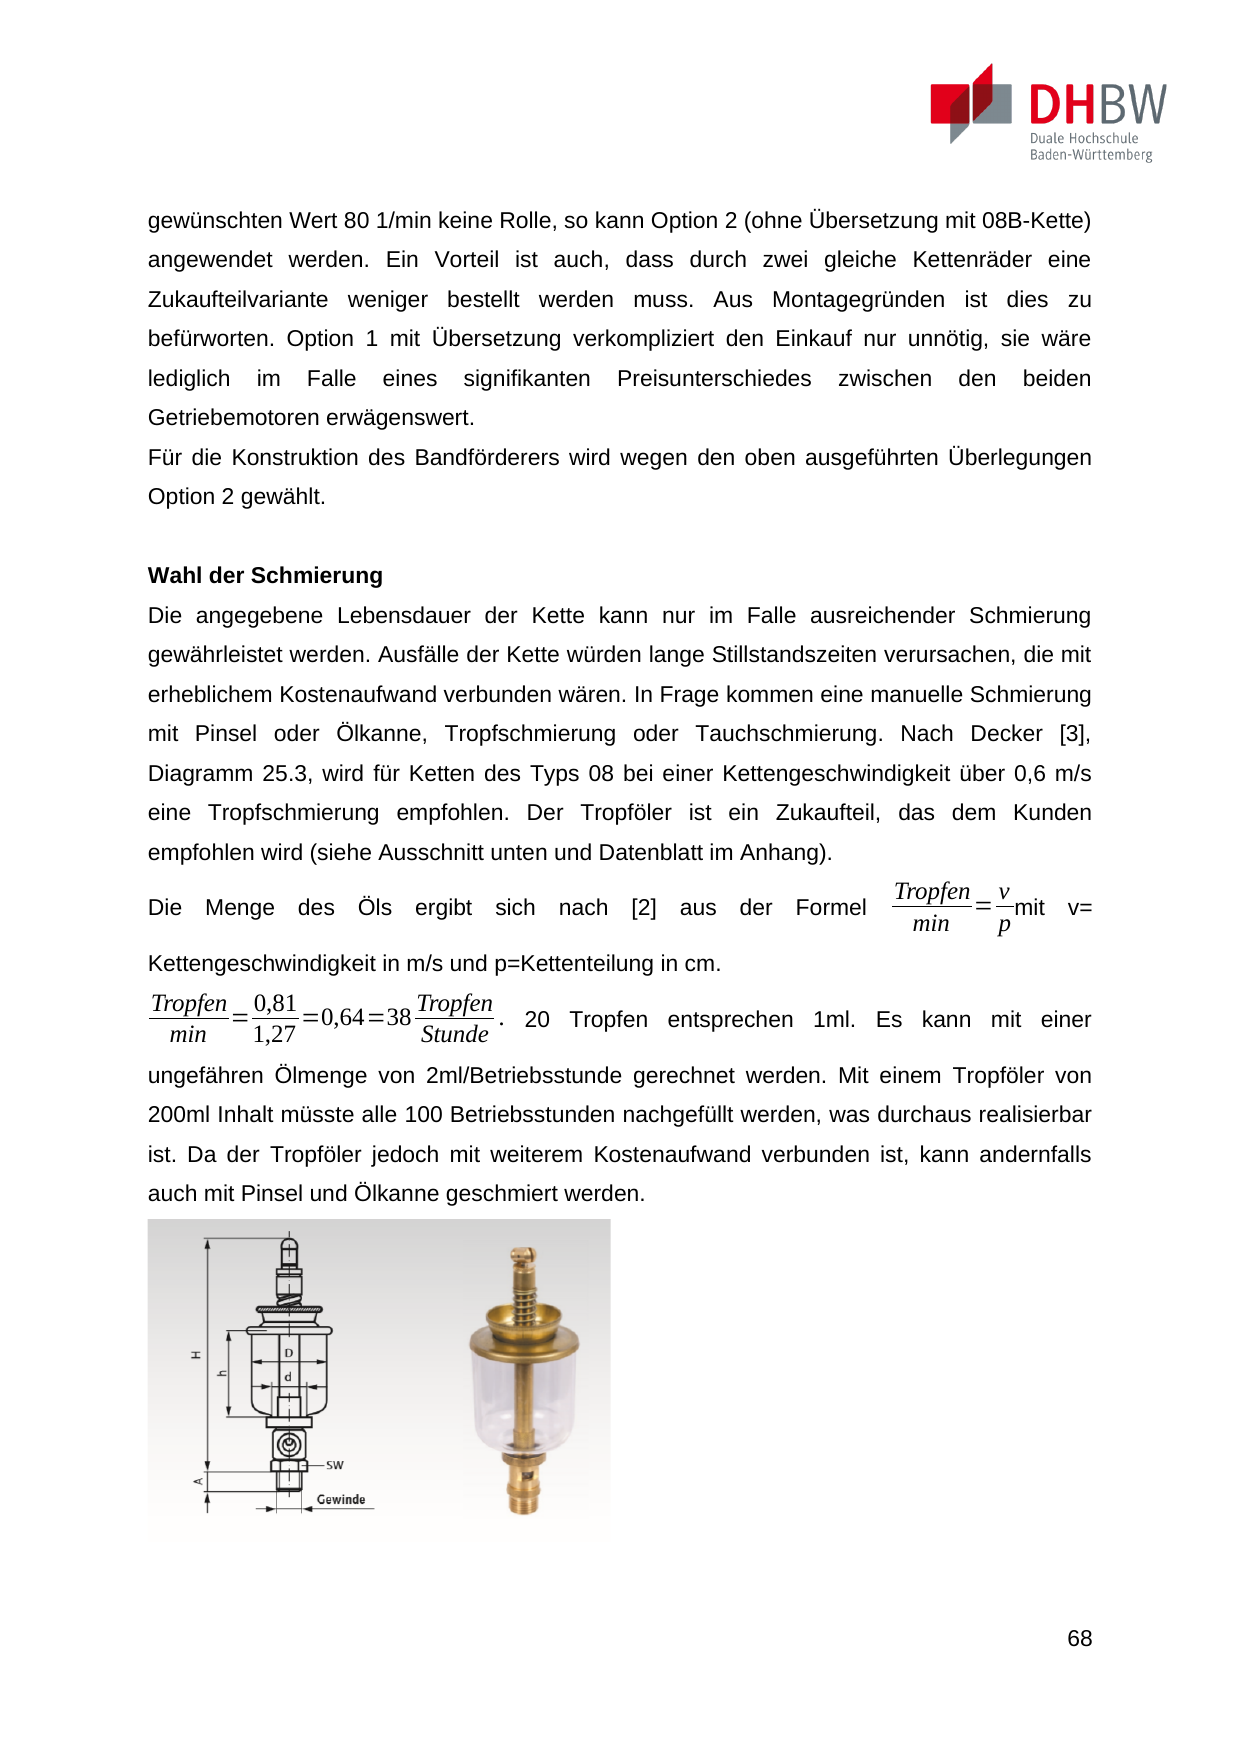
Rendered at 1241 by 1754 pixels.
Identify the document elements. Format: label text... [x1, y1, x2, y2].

text Die angegebene Lebensdauer der Kette kann nur im Falle ausreichender Schmierung gewährleistet werden. Ausfälle der Kette würden lange Stillstandszeiten verursachen, die mit erheblichem Kostenaufwand verbunden wären. In Frage kommen eine manuelle Schmierung mit Pinsel oder Ölkanne, Tropfschmierung oder Tauchschmierung. Nach Decker [3], Diagramm 25.3, wird für Ketten des Typs 08 bei einer Kettengeschwindigkeit über 0,6 m/s eine Tropfschmierung empfohlen. Der Tropföler ist ein Zukaufteil, das dem Kunden empfohlen wird (siehe Ausschnitt unten und Datenblatt im Anhang). [148, 602, 1092, 865]
text Die Menge des Öls ergibt sich nach [2] aus der Formel mit v= Kettengeschwindigkeit in m/s und p=Kettenteilung in cm. [148, 878, 1092, 976]
picture [147, 1219, 611, 1552]
text Wahl der Schmierung [148, 562, 1092, 588]
text Für die Konstruktion des Bandförderers wird wegen den oben ausgeführten Überlegungen Option 2 gewählt. [148, 444, 1092, 509]
text 20 Tropfen entsprechen 1ml. Es kann mit einer ungefähren Ölmenge von 2ml/Betriebsstunde gerechnet werden. Mit einem Tropföler von 200ml Inhalt müsste alle 100 Betriebsstunden nachgefüllt werden, was durchaus realisierbar ist. Da der Tropföler jedoch mit weiterem Kostenaufwand verbunden ist, kann andernfalls auch mit Pinsel und Ölkanne geschmiert werden. [148, 989, 1092, 1206]
picture [930, 63, 1167, 163]
